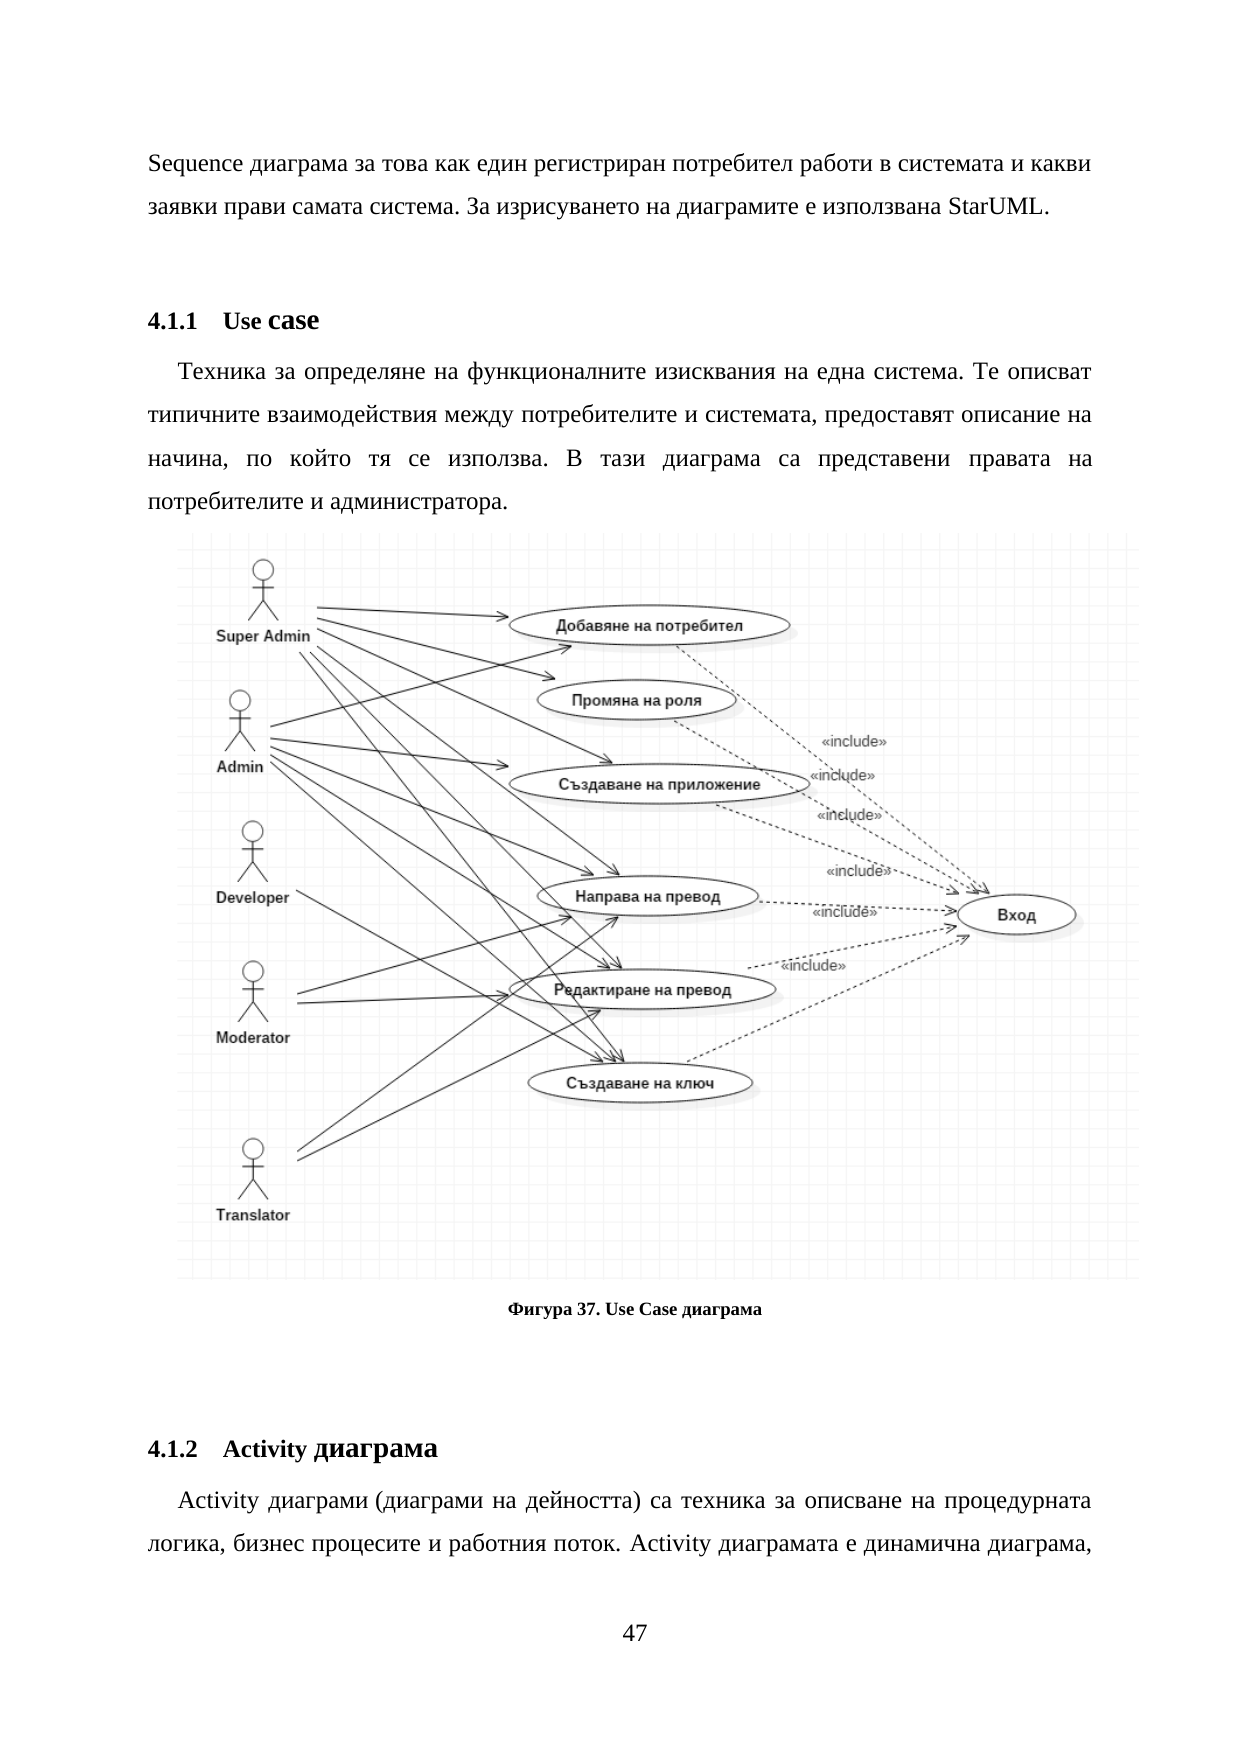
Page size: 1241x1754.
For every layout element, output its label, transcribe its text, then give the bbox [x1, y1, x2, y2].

text Техника за определяне нa функционалните изисквания на една система. Те описват типичните взаимодействия между потребителите и системата, предоставят описание на начина, по който тя се използва. В тази диаграма са представени правата на потребителите и администратора. [148, 356, 1093, 514]
subtitle Use case [148, 302, 1093, 336]
subtitle Activity диаграма [148, 1431, 1093, 1464]
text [148, 148, 1093, 219]
picture [177, 533, 1139, 1280]
text Фигура 37. Use Case диаграма [148, 1298, 1093, 1319]
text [148, 1485, 1093, 1557]
